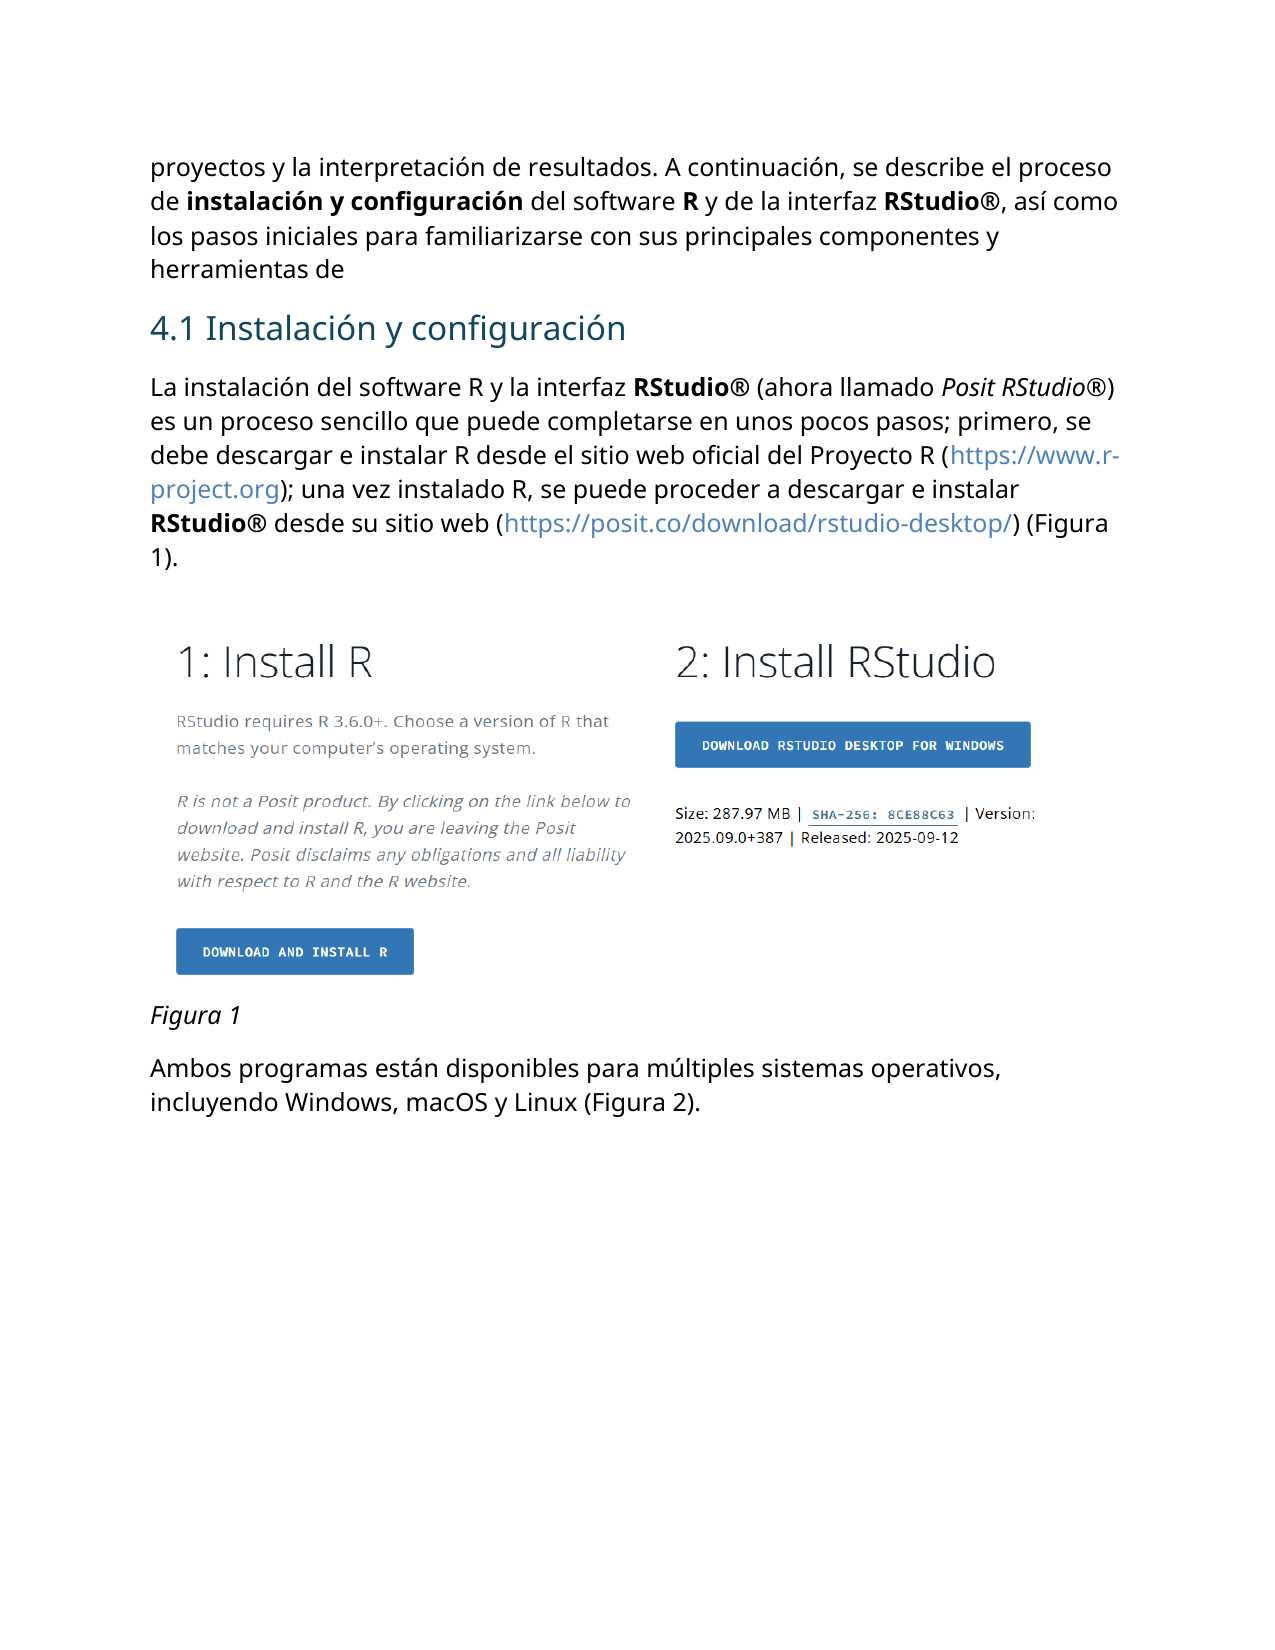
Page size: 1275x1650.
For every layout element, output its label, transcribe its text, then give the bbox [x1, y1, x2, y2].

text Ambos programas están disponibles para múltiples sistemas operativos, incluyendo Windows, macOS y Linux (Figura 2). [150, 1051, 1125, 1119]
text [150, 150, 1125, 286]
picture [168, 592, 1044, 977]
text La instalación del software R y la interfaz RStudio® (ahora llamado Posit RStudio®) es un proceso sencillo que puede completarse en unos pocos pasos; primero, se debe descargar e instalar R desde el sitio web oficial del Proyecto R (https://www.r-project.org); una vez instalado R, se puede proceder a descargar e instalar RStudio® desde su sitio web (https://posit.co/download/rstudio-desktop/) (Figura 1). [150, 369, 1125, 573]
text Figura 1 [150, 998, 1125, 1032]
subtitle 4.1 Instalación y configuración [150, 305, 1125, 350]
